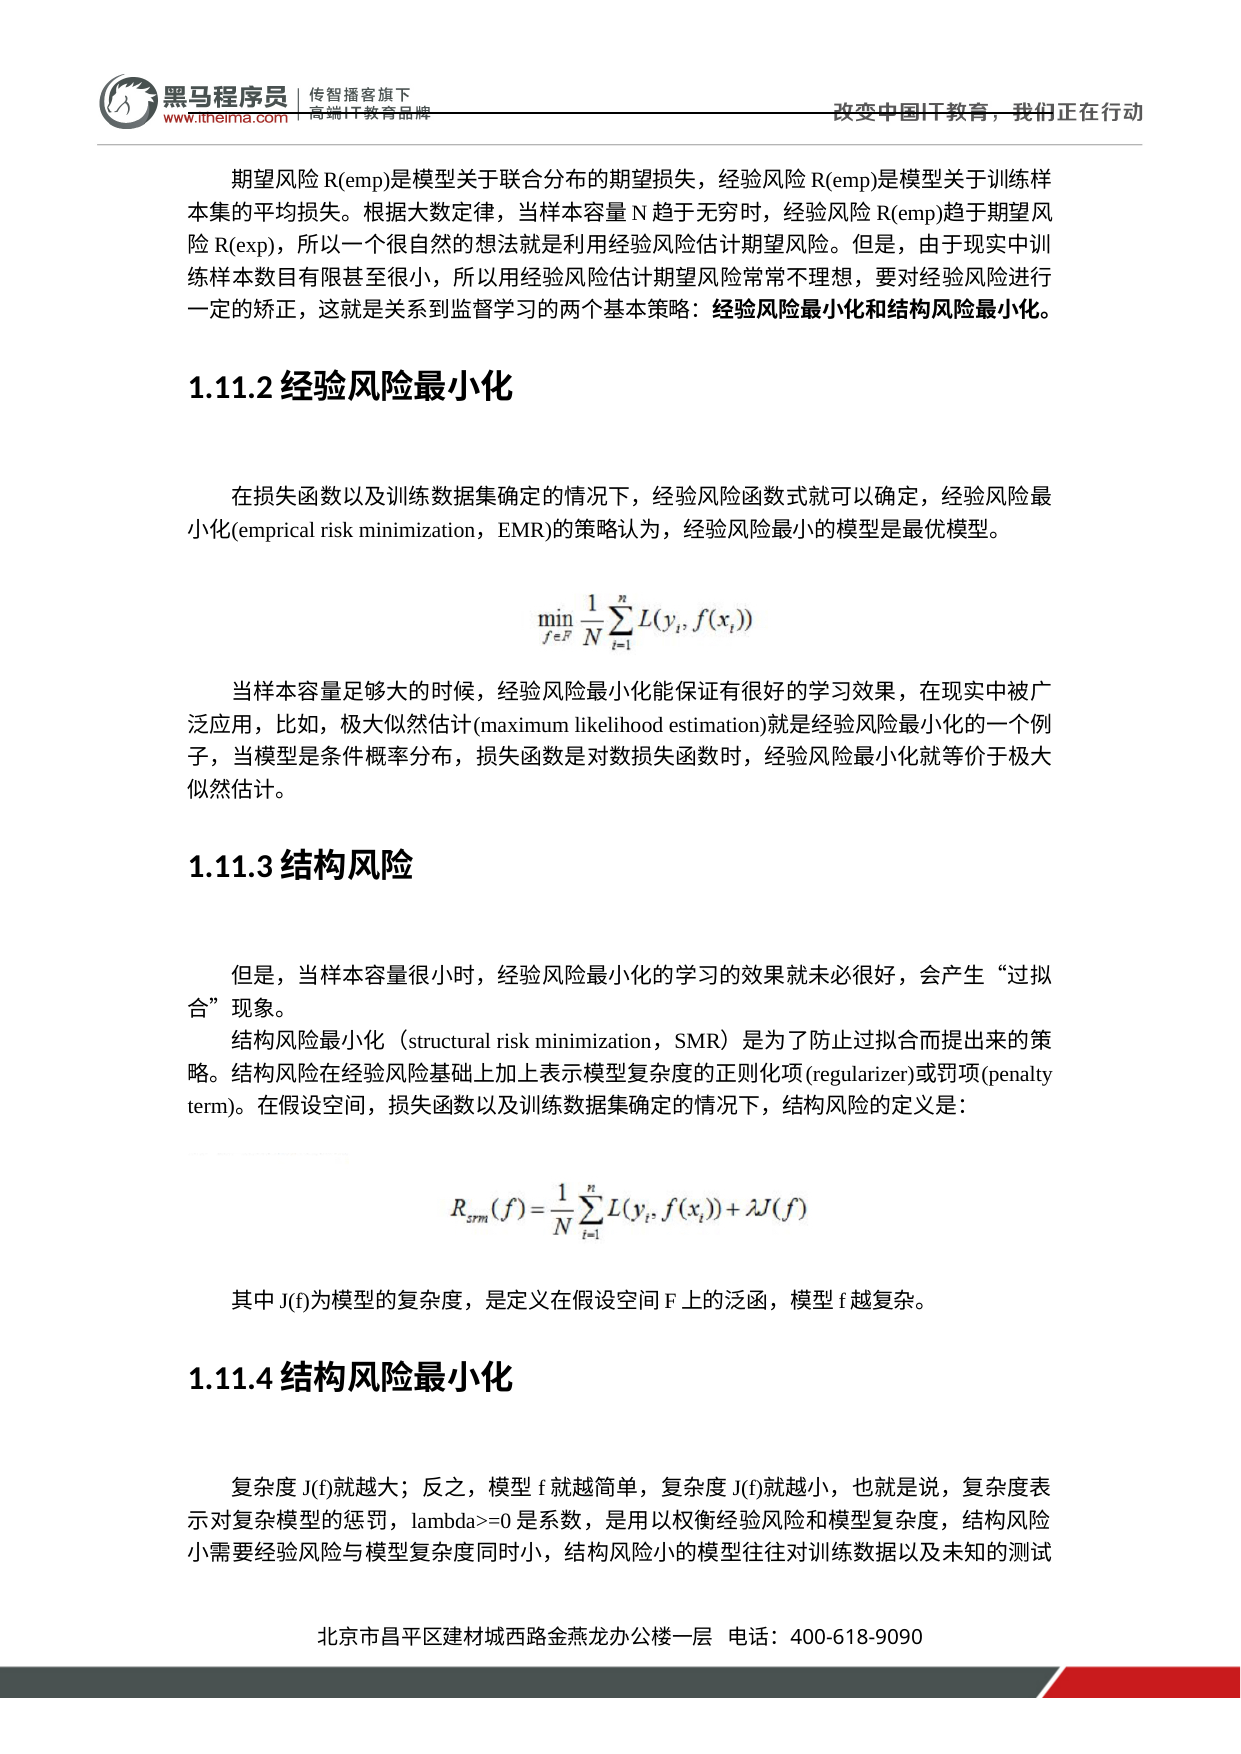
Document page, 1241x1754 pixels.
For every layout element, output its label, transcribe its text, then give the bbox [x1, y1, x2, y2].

text 结构风险最小化（structural risk minimization，SMR）是为了防止过拟合而提出来的策略。结构风险在经验风险基础上加上表示模型复杂度的正则化项(regularizer)或罚项(penalty term)。在假设空间，损失函数以及训练数据集确定的情况下，结构风险的定义是： [187, 1023, 1053, 1121]
text 期望风险R(emp)是模型关于联合分布的期望损失，经验风险R(emp)是模型关于训练样本集的平均损失。根据大数定律，当样本容量N趋于无穷时，经验风险R(emp)趋于期望风险R(exp)，所以一个很自然的想法就是利用经验风险估计期望风险。但是，由于现实中训练样本数目有限甚至很小，所以用经验风险估计期望风险常常不理想，要对经验风险进行一定的矫正，这就是关系到监督学习的两个基本策略：经验风险最小化和结构风险最小化。 [187, 162, 1053, 324]
subtitle 1.11.4 结构风险最小化 [187, 1343, 1053, 1408]
text 当样本容量足够大的时候，经验风险最小化能保证有很好的学习效果，在现实中被广泛应用，比如，极大似然估计(maximum likelihood estimation)就是经验风险最小化的一个例子，当模型是条件概率分布，损失函数是对数损失函数时，经验风险最小化就等价于极大似然估计。 [187, 674, 1053, 804]
text 复杂度J(f)就越大；反之，模型f就越简单，复杂度J(f)就越小，也就是说，复杂度表示对复杂模型的惩罚，lambda>=0是系数，是用以权衡经验风险和模型复杂度，结构风险小需要经验风险与模型复杂度同时小，结构风险小的模型往往对训练数据以及未知的测试数据都有较好的预测。 [187, 1470, 1053, 1567]
picture [187, 576, 1052, 666]
subtitle 1.11.3 结构风险 [187, 831, 1053, 896]
picture [0, 1607, 1241, 1698]
picture [0, 3, 1241, 153]
text 在损失函数以及训练数据集确定的情况下，经验风险函数式就可以确定，经验风险最小化(emprical risk minimization，EMR)的策略认为，经验风险最小的模型是最优模型。 [187, 479, 1053, 544]
subtitle 1.11.2 经验风险最小化 [187, 352, 1053, 417]
picture [187, 1153, 1051, 1253]
text 其中J(f)为模型的复杂度，是定义在假设空间F上的泛函，模型f越复杂。 [187, 1283, 1053, 1316]
text 但是，当样本容量很小时，经验风险最小化的学习的效果就未必很好，会产生“过拟合”现象。 [187, 958, 1053, 1023]
